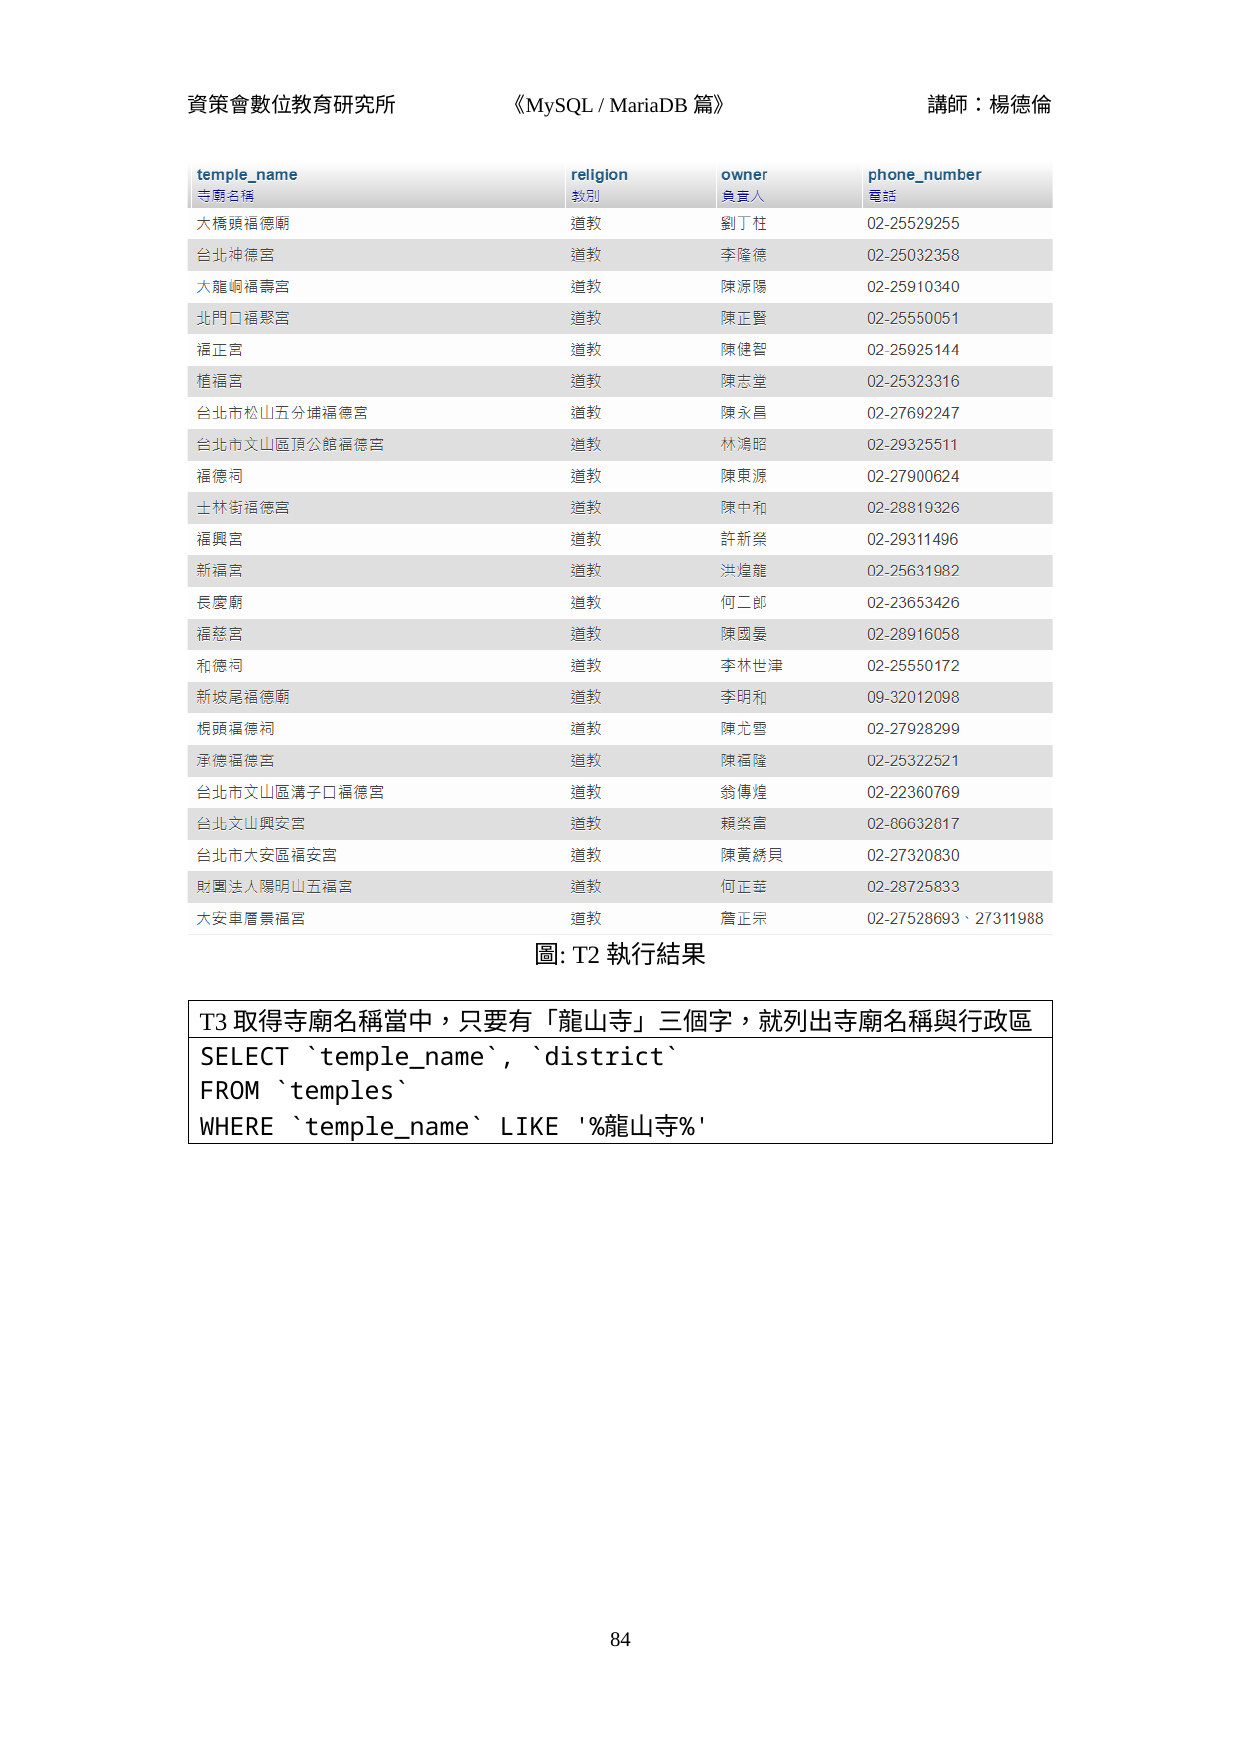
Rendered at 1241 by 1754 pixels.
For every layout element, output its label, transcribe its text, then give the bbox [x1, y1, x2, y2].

picture [187, 150, 1053, 935]
text 圖: T2 執行結果 [187, 935, 1053, 971]
table_cell SELECT `temple_name`, `district` FROM `temples` WHERE `temple_name` LIKE '%龍山寺%' [189, 1038, 1052, 1143]
table_header T3 取得寺廟名稱當中，只要有「龍山寺」三個字，就列出寺廟名稱與行政區 [189, 1001, 1052, 1037]
